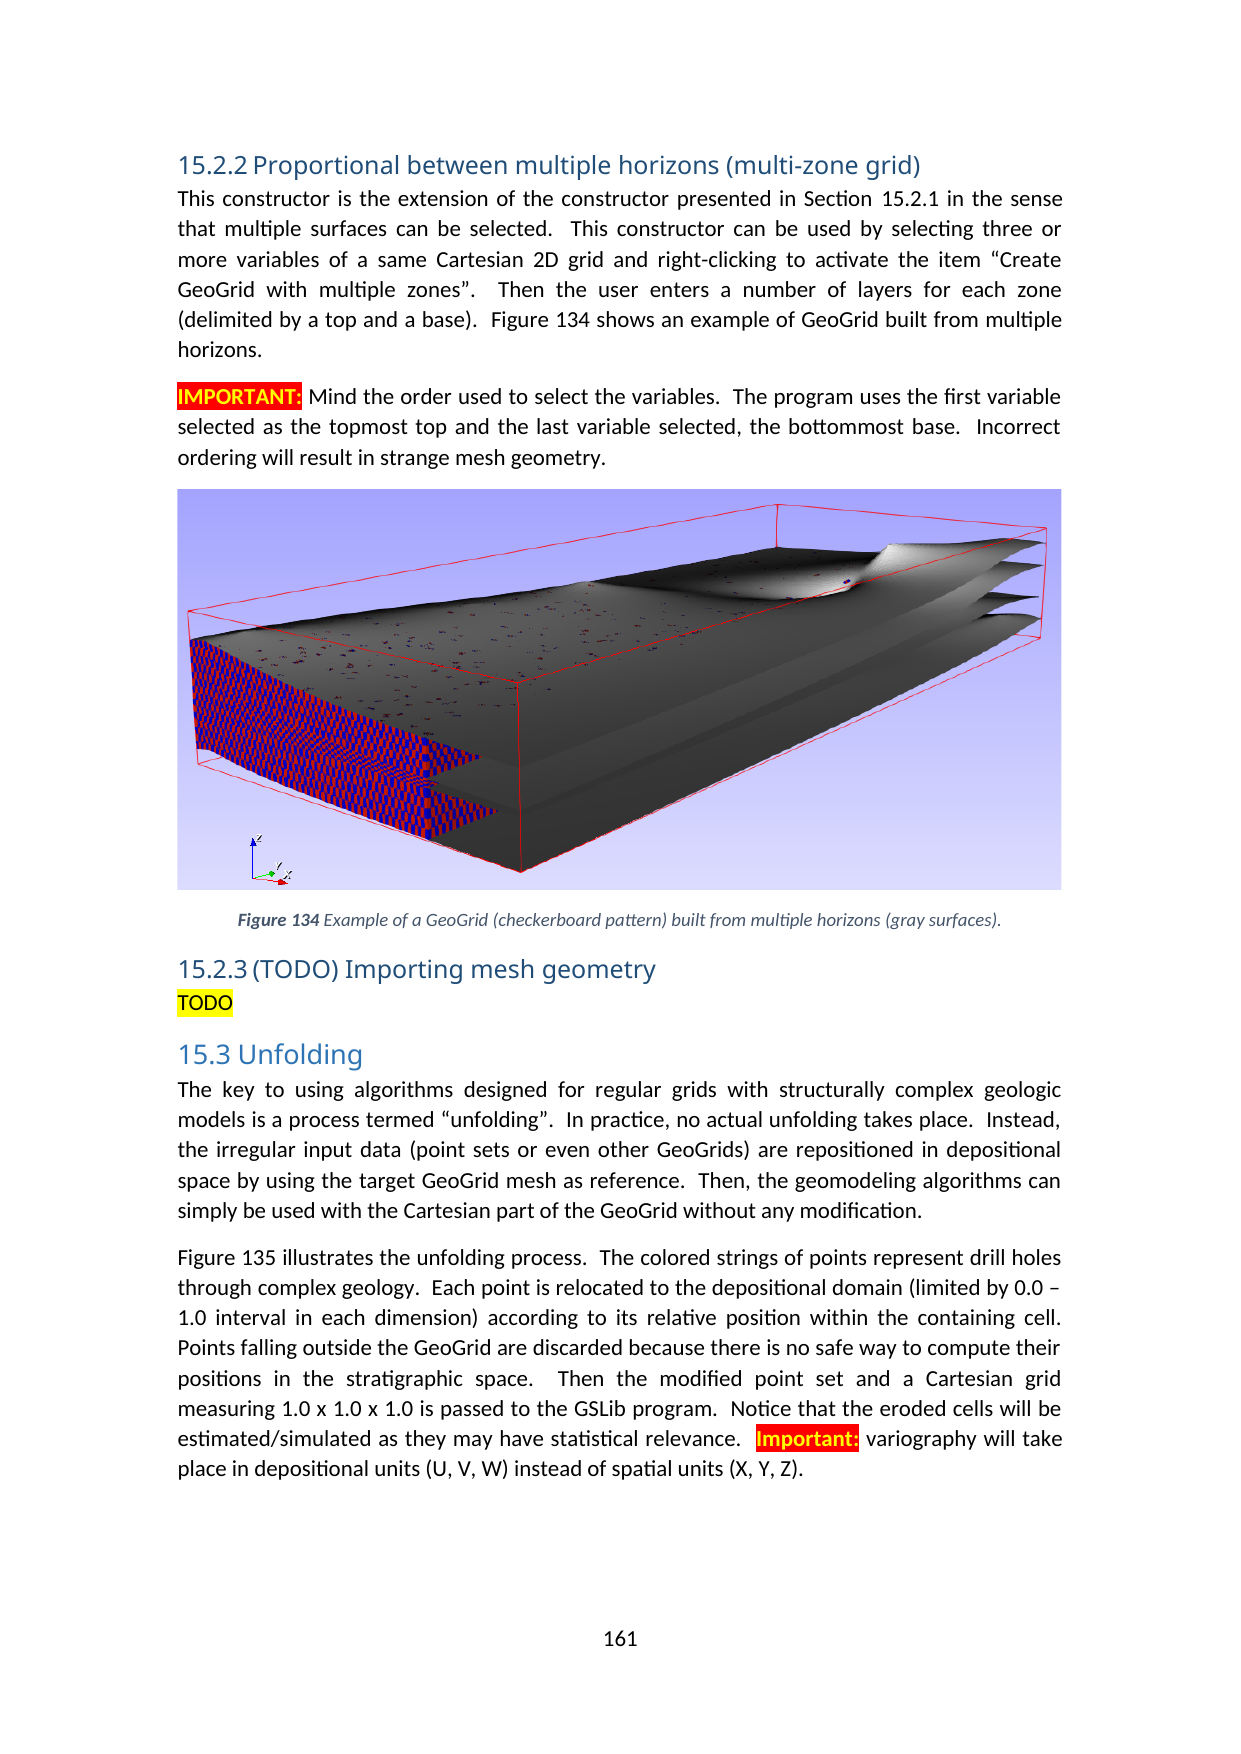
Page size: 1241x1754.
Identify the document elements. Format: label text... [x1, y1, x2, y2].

subtitle Proportional between multiple horizons (multi-zone grid) [177, 148, 1063, 182]
text The key to using algorithms designed for regular grids with structurally complex geologic models is a process termed “unfolding”. In practice, no actual unfolding takes place. Instead, the irregular input data (point sets or even other GeoGrids) are repositioned in depositional space by using the target GeoGrid mesh as reference. Then, the geomodeling algorithms can simply be used with the Cartesian part of the GeoGrid without any modification. [177, 1075, 1063, 1224]
subtitle Unfolding [177, 1035, 1063, 1072]
subtitle (TODO) Importing mesh geometry [177, 952, 1063, 986]
text IMPORTANT: Mind the order used to select the variables. The program uses the first variable selected as the topmost top and the last variable selected, the bottommost base. Incorrect ordering will result in strange mesh geometry. [177, 382, 1063, 471]
text Figure 134 Example of a GeoGrid (checkerboard pattern) built from multiple horizons (gray surfaces). [177, 908, 1063, 931]
text This constructor is the extension of the constructor presented in Section 15.2.1 in the sense that multiple surfaces can be selected. This constructor can be used by selecting three or more variables of a same Cartesian 2D grid and right-clicking to activate the item “Create GeoGrid with multiple zones”. Then the user enters a number of layers for each zone (delimited by a top and a base). Figure 133 shows an example of GeoGrid built from multiple horizons. [177, 184, 1063, 363]
text TODO [177, 988, 1063, 1017]
text Figure 134 illustrates the unfolding process. The colored strings of points represent drill holes through complex geology. Each point is relocated to the depositional domain (limited by 0.0 – 1.0 interval in each dimension) according to its relative position within the containing cell. Points falling outside the GeoGrid are discarded because there is no safe way to compute their positions in the stratigraphic space. Then the modified point set and a Cartesian grid measuring 1.0 x 1.0 x 1.0 is passed to the GSLib program. Notice that the eroded cells will be estimated/simulated as they may have statistical relevance. Important: variography will take place in depositional units (U, V, W) instead of spatial units (X, Y, Z). [177, 1243, 1063, 1482]
picture [177, 489, 1062, 890]
